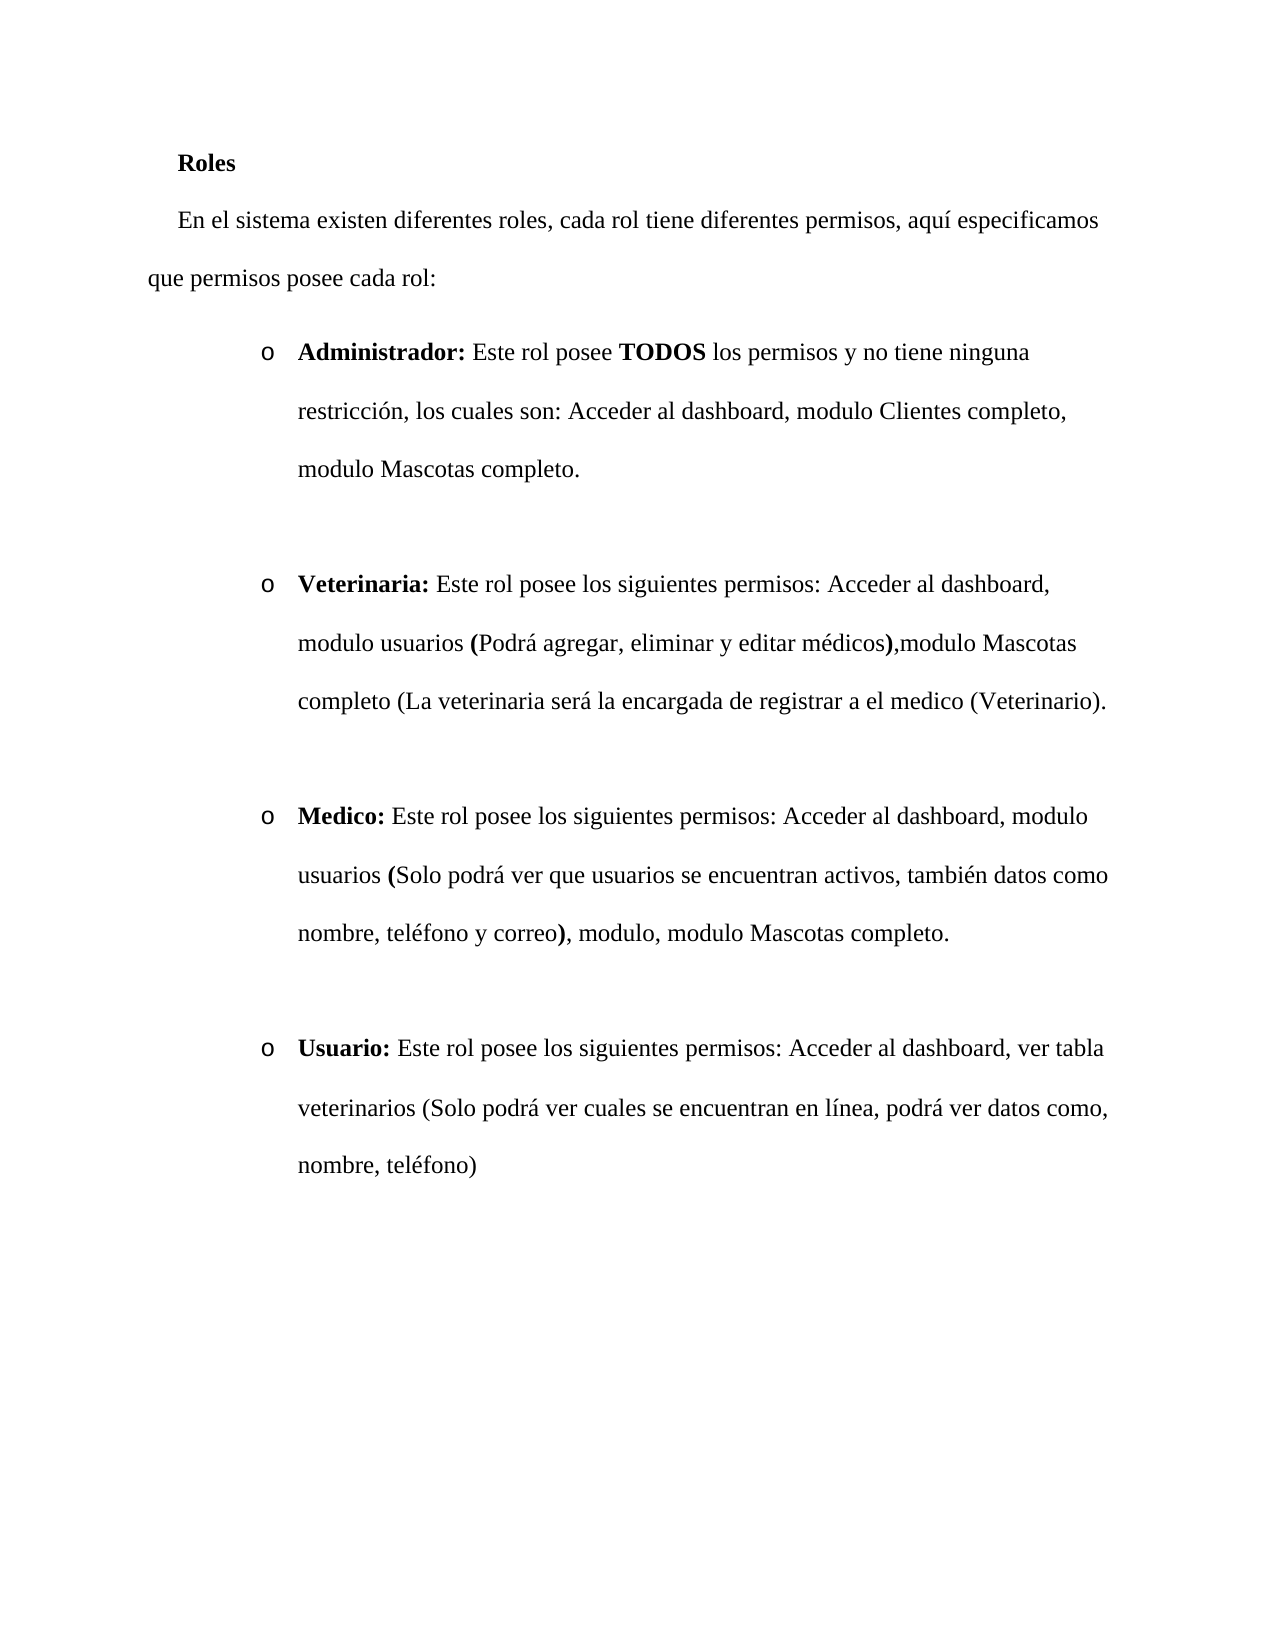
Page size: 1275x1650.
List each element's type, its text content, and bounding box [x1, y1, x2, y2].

subtitle Roles [148, 148, 1127, 176]
list Medico: Este rol posee los siguientes permisos: Acceder al dashboard, modulo usuarios (Solo podrá ver que usuarios se encuentran activos, también datos como nombre, teléfono y correo), modulo, modulo Mascotas completo. [260, 801, 1127, 947]
list Veterinaria: Este rol posee los siguientes permisos: Acceder al dashboard, modulo usuarios (Podrá agregar, eliminar y editar médicos),modulo Mascotas completo (La veterinaria será la encargada de registrar a el medico (Veterinario). [260, 569, 1127, 715]
list Usuario: Este rol posee los siguientes permisos: Acceder al dashboard, ver tabla veterinarios (Solo podrá ver cuales se encuentran en línea, podrá ver datos como, nombre, teléfono) [260, 1033, 1127, 1179]
text En el sistema existen diferentes roles, cada rol tiene diferentes permisos, aquí especificamos que permisos posee cada rol: [148, 205, 1127, 291]
list Administrador: Este rol posee TODOS los permisos y no tiene ninguna restricción, los cuales son: Acceder al dashboard, modulo Clientes completo, modulo Mascotas completo. [260, 337, 1127, 483]
